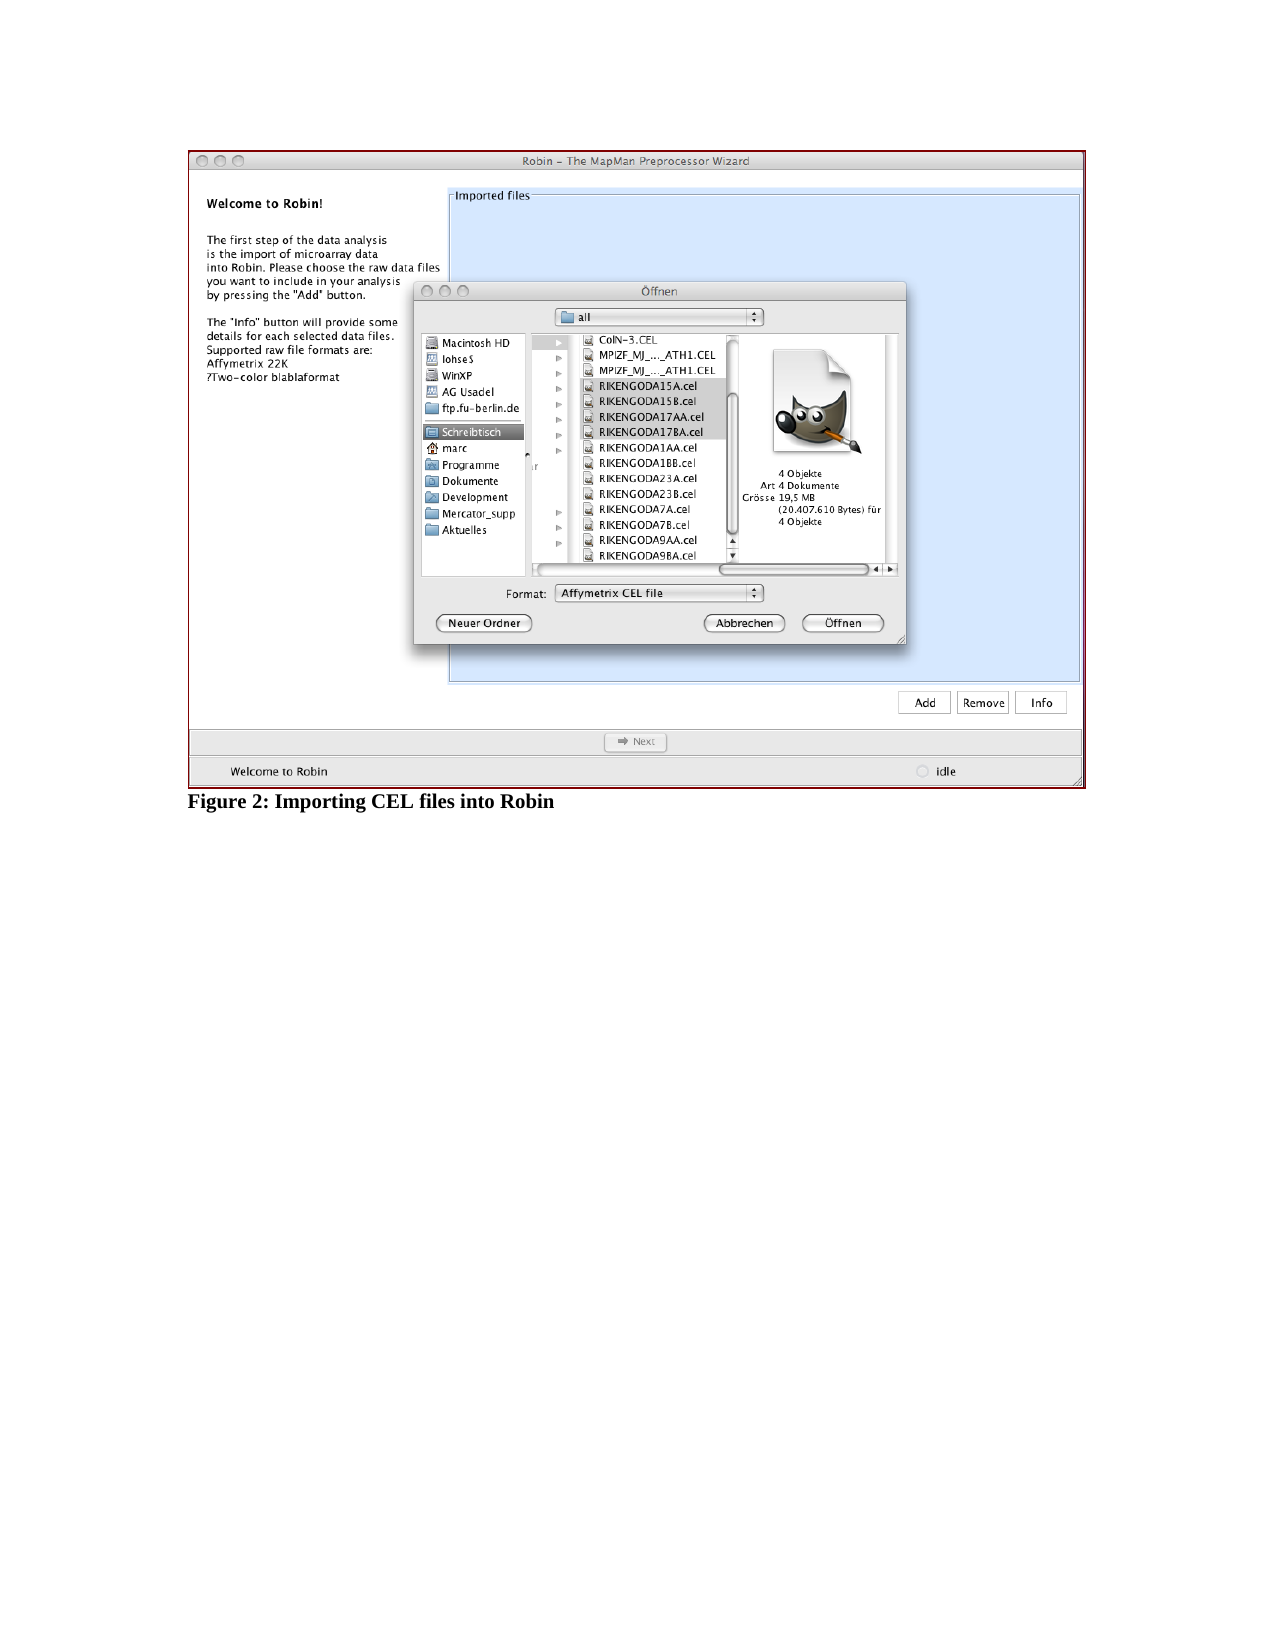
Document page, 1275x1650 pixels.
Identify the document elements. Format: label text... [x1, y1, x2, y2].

text Figure 2: Importing CEL files into Robin [187, 789, 1087, 813]
picture [189, 152, 1085, 787]
